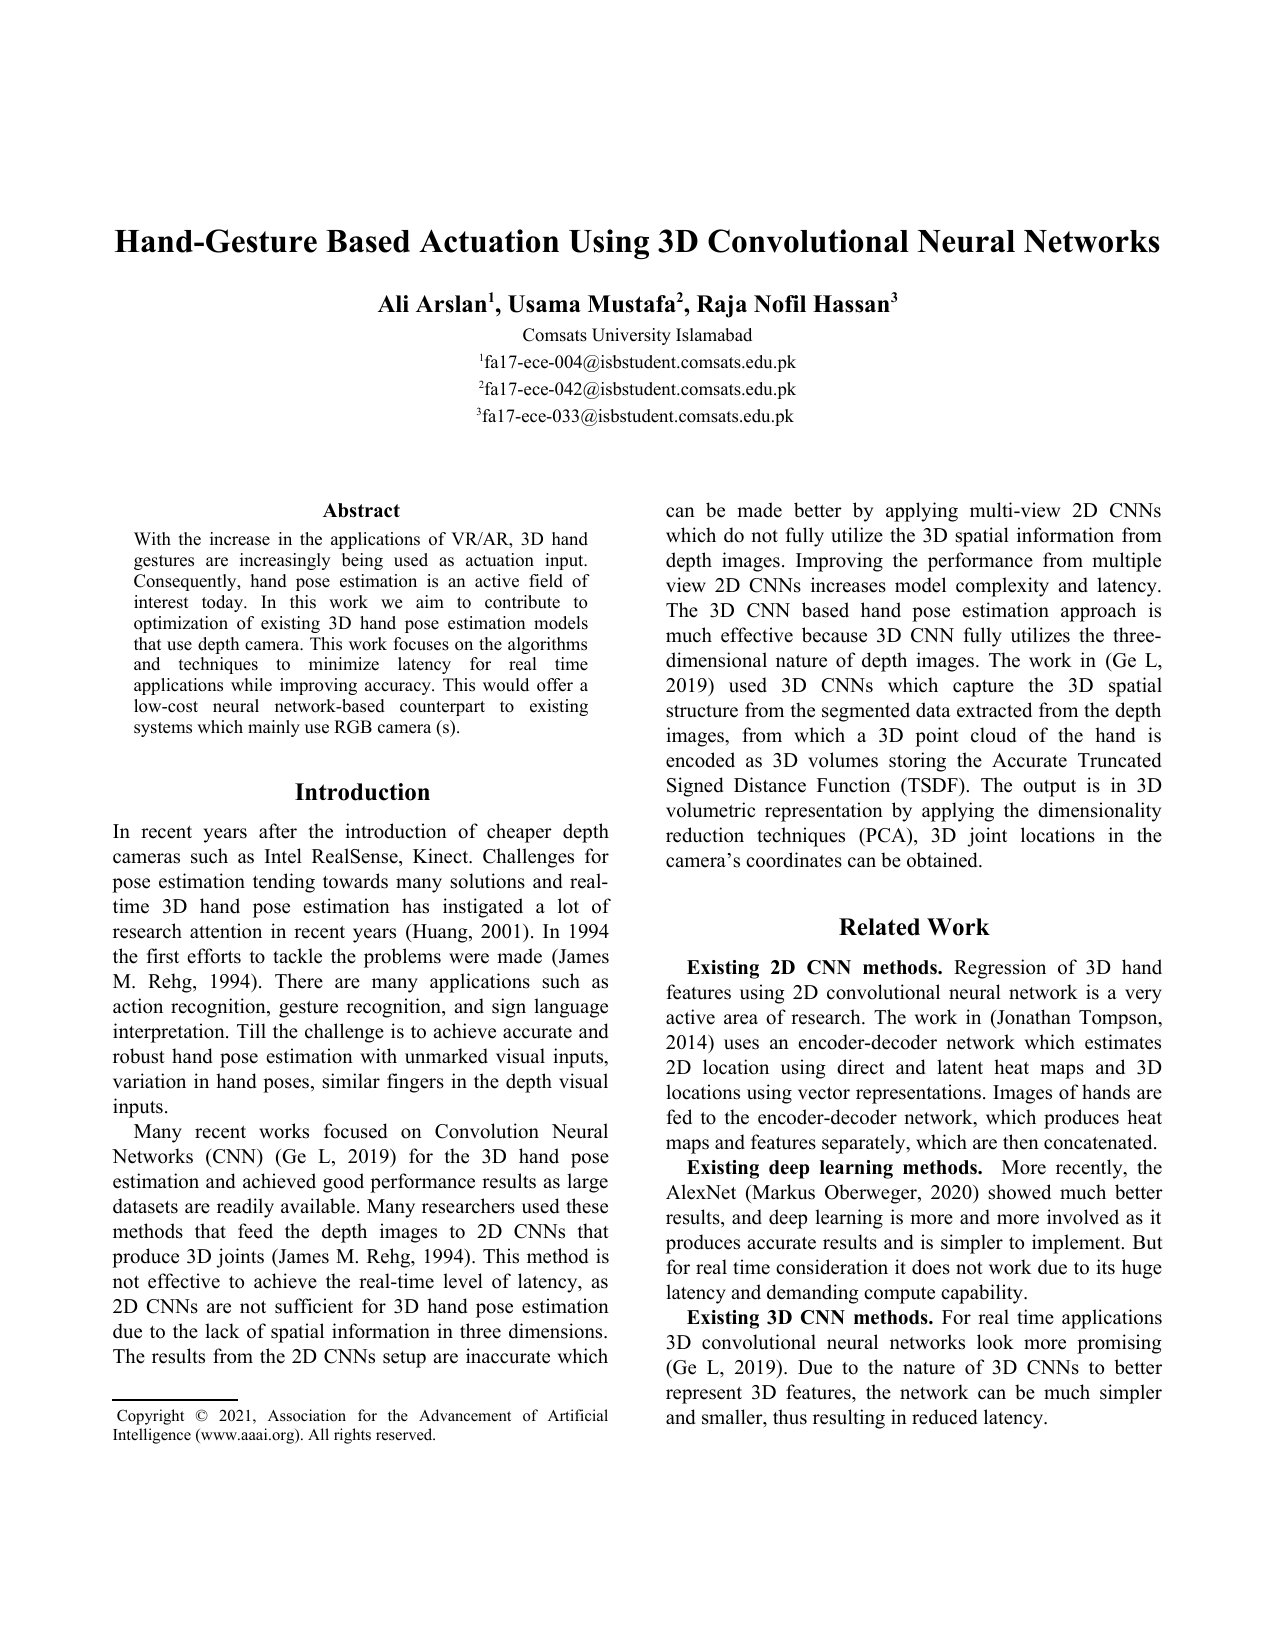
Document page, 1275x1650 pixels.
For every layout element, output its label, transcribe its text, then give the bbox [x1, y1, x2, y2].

text Existing 3D CNN methods. For real time applications 3D convolutional neural networks look more promising . Due to the nature of 3D CNNs to better represent 3D features, the network can be much simpler and smaller, thus resulting in reduced latency. [666, 1304, 1162, 1429]
text Comsats University Islamabad [112, 325, 1162, 346]
text Many recent works focused on Convolution Neural Networks (CNN) for the 3D hand pose estimation and achieved good performance results as large datasets are readily available. Many researchers used these methods that feed the depth images to 2D CNNs that produce 3D joints . This method is not effective to achieve the real-time level of latency, as 2D CNNs are not sufficient for 3D hand pose estimation due to the lack of spatial information in three dimensions. The results from the 2D CNNs setup are inaccurate which can be made better by applying multi-view 2D CNNs which do not fully utilize the 3D spatial information from depth images. Improving the performance from multiple view 2D CNNs increases model complexity and latency. The 3D CNN based hand pose estimation approach is much effective because 3D CNN fully utilizes the three-dimensional nature of depth images. The work in used 3D CNNs which capture the 3D spatial structure from the segmented data extracted from the depth images, from which a 3D point cloud of the hand is encoded as 3D volumes storing the Accurate Truncated Signed Distance Function (TSDF). The output is in 3D volumetric representation by applying the dimensionality reduction techniques (PCA), 3D joint locations in the camera’s coordinates can be obtained. [666, 498, 1162, 873]
text Existing deep learning methods. More recently, the AlexNet showed much better results, and deep learning is more and more involved as it produces accurate results and is simpler to implement. But for real time consideration it does not work due to its huge latency and demanding compute capability. [666, 1154, 1162, 1304]
text In recent years after the introduction of cheaper depth cameras such as Intel RealSense, Kinect. Challenges for pose estimation tending towards many solutions and real-time 3D hand pose estimation has instigated a lot of research attention in recent years . In 1994 the first efforts to tackle the problems were made . There are many applications such as action recognition, gesture recognition, and sign language interpretation. Till the challenge is to achieve accurate and robust hand pose estimation with unmarked visual inputs, variation in hand poses, similar fingers in the depth visual inputs. [112, 819, 609, 1119]
text Many recent works focused on Convolution Neural Networks (CNN) for the 3D hand pose estimation and achieved good performance results as large datasets are readily available. Many researchers used these methods that feed the depth images to 2D CNNs that produce 3D joints . This method is not effective to achieve the real-time level of latency, as 2D CNNs are not sufficient for 3D hand pose estimation due to the lack of spatial information in three dimensions. The results from the 2D CNNs setup are inaccurate which can be made better by applying multi-view 2D CNNs which do not fully utilize the 3D spatial information from depth images. Improving the performance from multiple view 2D CNNs increases model complexity and latency. The 3D CNN based hand pose estimation approach is much effective because 3D CNN fully utilizes the three-dimensional nature of depth images. The work in used 3D CNNs which capture the 3D spatial structure from the segmented data extracted from the depth images, from which a 3D point cloud of the hand is encoded as 3D volumes storing the Accurate Truncated Signed Distance Function (TSDF). The output is in 3D volumetric representation by applying the dimensionality reduction techniques (PCA), 3D joint locations in the camera’s coordinates can be obtained. [112, 1119, 609, 1369]
subtitle Related Work [666, 910, 1162, 942]
text 2fa17-ece-042@isbstudent.comsats.edu.pk [112, 379, 1162, 400]
text 3fa17-ece-033@isbstudent.comsats.edu.pk [112, 406, 1162, 448]
text Abstract [112, 498, 609, 523]
text Existing 2D CNN methods. Regression of 3D hand features using 2D convolutional neural network is a very active area of research. The work in uses an encoder-decoder network which estimates 2D location using direct and latent heat maps and 3D locations using vector representations. Images of hands are fed to the encoder-decoder network, which produces heat maps and features separately, which are then concatenated. [666, 954, 1162, 1154]
subtitle Introduction [112, 775, 609, 806]
text With the increase in the applications of VR/AR, 3D hand gestures are increasingly being used as actuation input. Consequently, hand pose estimation is an active field of interest today. In this work we aim to contribute to optimization of existing 3D hand pose estimation models that use depth camera. This work focuses on the algorithms and techniques to minimize latency for real time applications while improving accuracy. This would offer a low-cost neural network-based counterpart to existing systems which mainly use RGB camera (s). [133, 529, 589, 737]
title Hand-Gesture Based Actuation Using 3D Convolutional Neural Networks [112, 212, 1162, 262]
text Ali Arslan1, Usama Mustafa2, Raja Nofil Hassan3 [112, 287, 1162, 319]
text 1fa17-ece-004@isbstudent.comsats.edu.pk [112, 352, 1162, 373]
